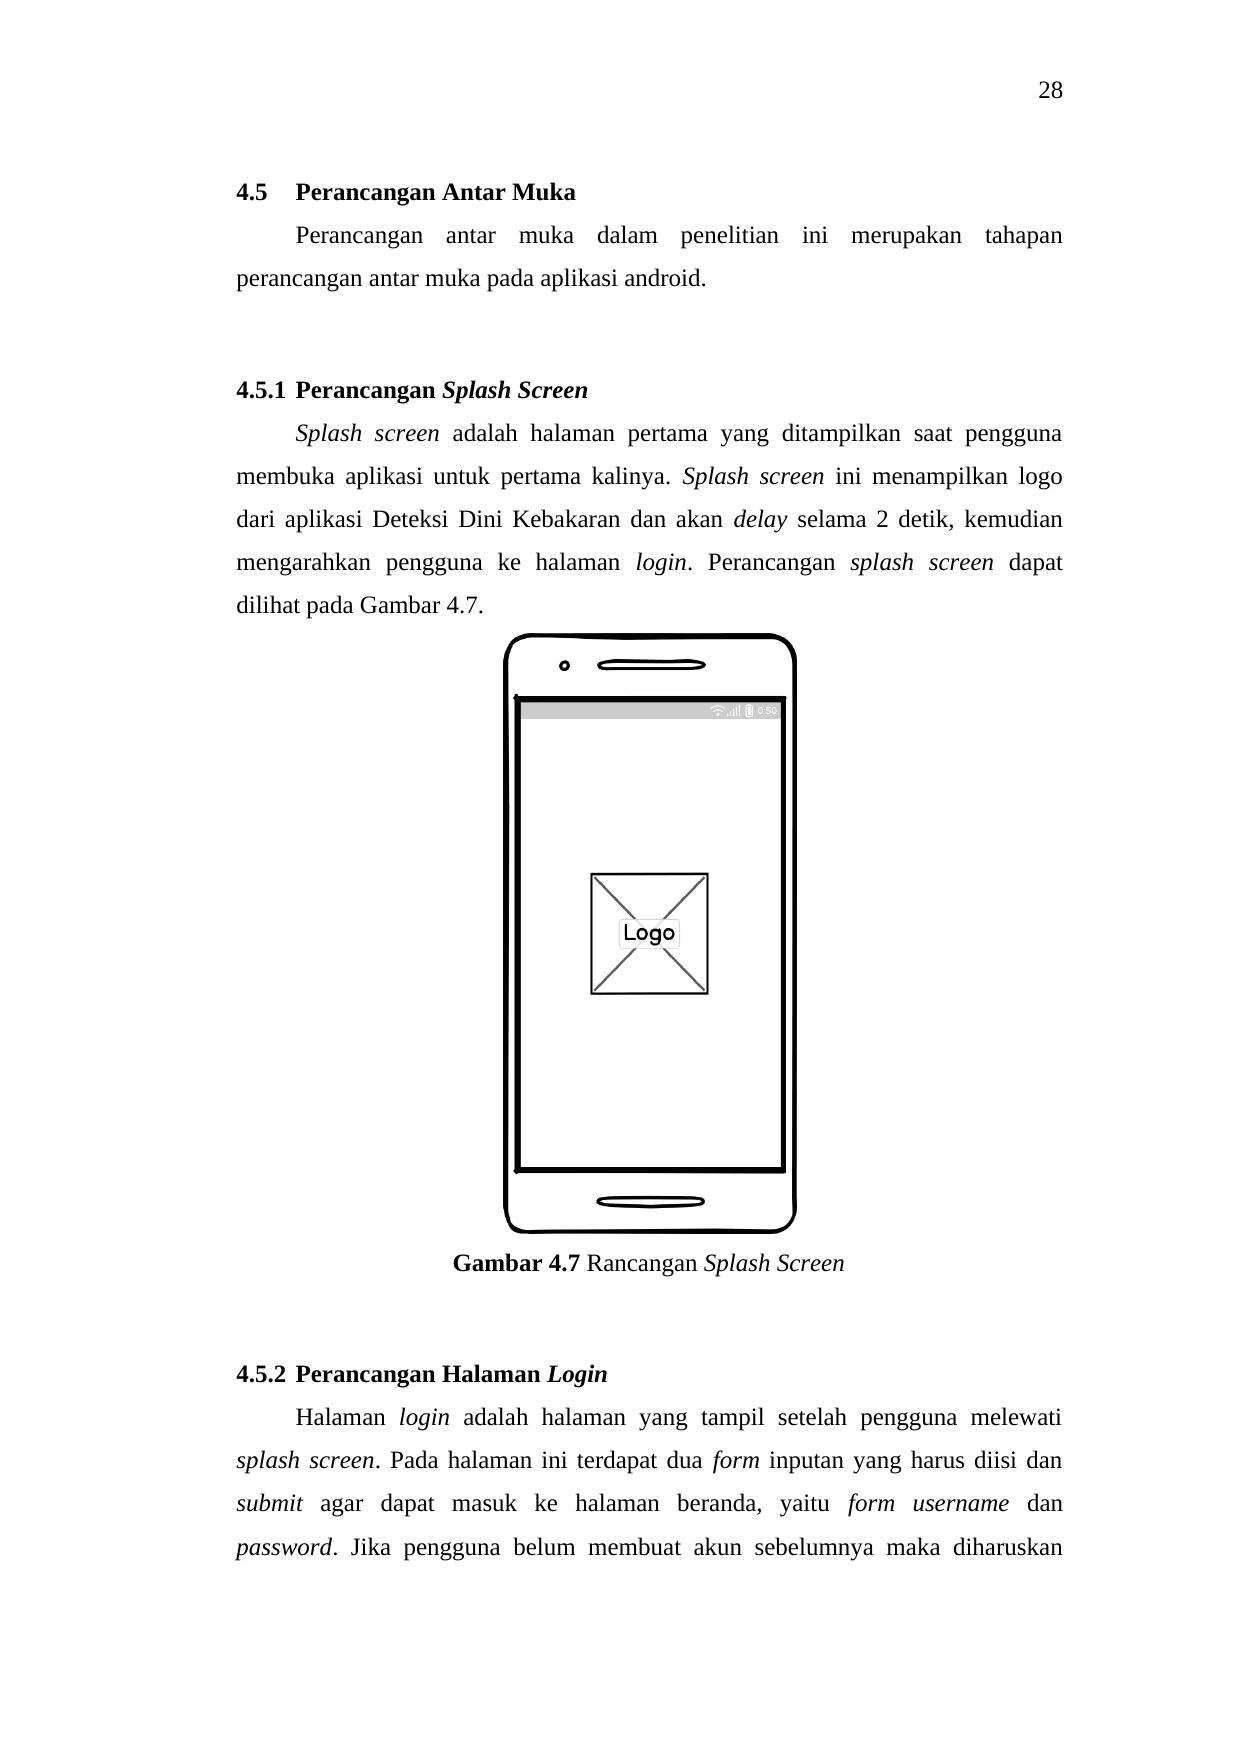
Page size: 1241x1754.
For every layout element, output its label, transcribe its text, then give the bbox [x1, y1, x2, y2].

picture [502, 633, 797, 1234]
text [236, 1402, 1063, 1560]
text Perancangan Antar Muka [236, 177, 1063, 206]
text Perancangan antar muka dalam penelitian ini merupakan tahapan perancangan antar muka pada aplikasi android. [236, 220, 1063, 292]
text Splash screen adalah halaman pertama yang ditampilkan saat pengguna membuka aplikasi untuk pertama kalinya. Splash screen ini menampilkan logo dari aplikasi Deteksi Dini Kebakaran dan akan delay selama 2 detik, kemudian mengarahkan pengguna ke halaman login. Perancangan splash screen dapat dilihat pada Gambar 4.7. [236, 418, 1063, 619]
text Gambar 4.7 Rancangan Splash Screen [236, 1248, 1063, 1277]
text Perancangan Halaman Login [236, 1359, 1063, 1388]
text Perancangan Splash Screen [236, 375, 1063, 403]
